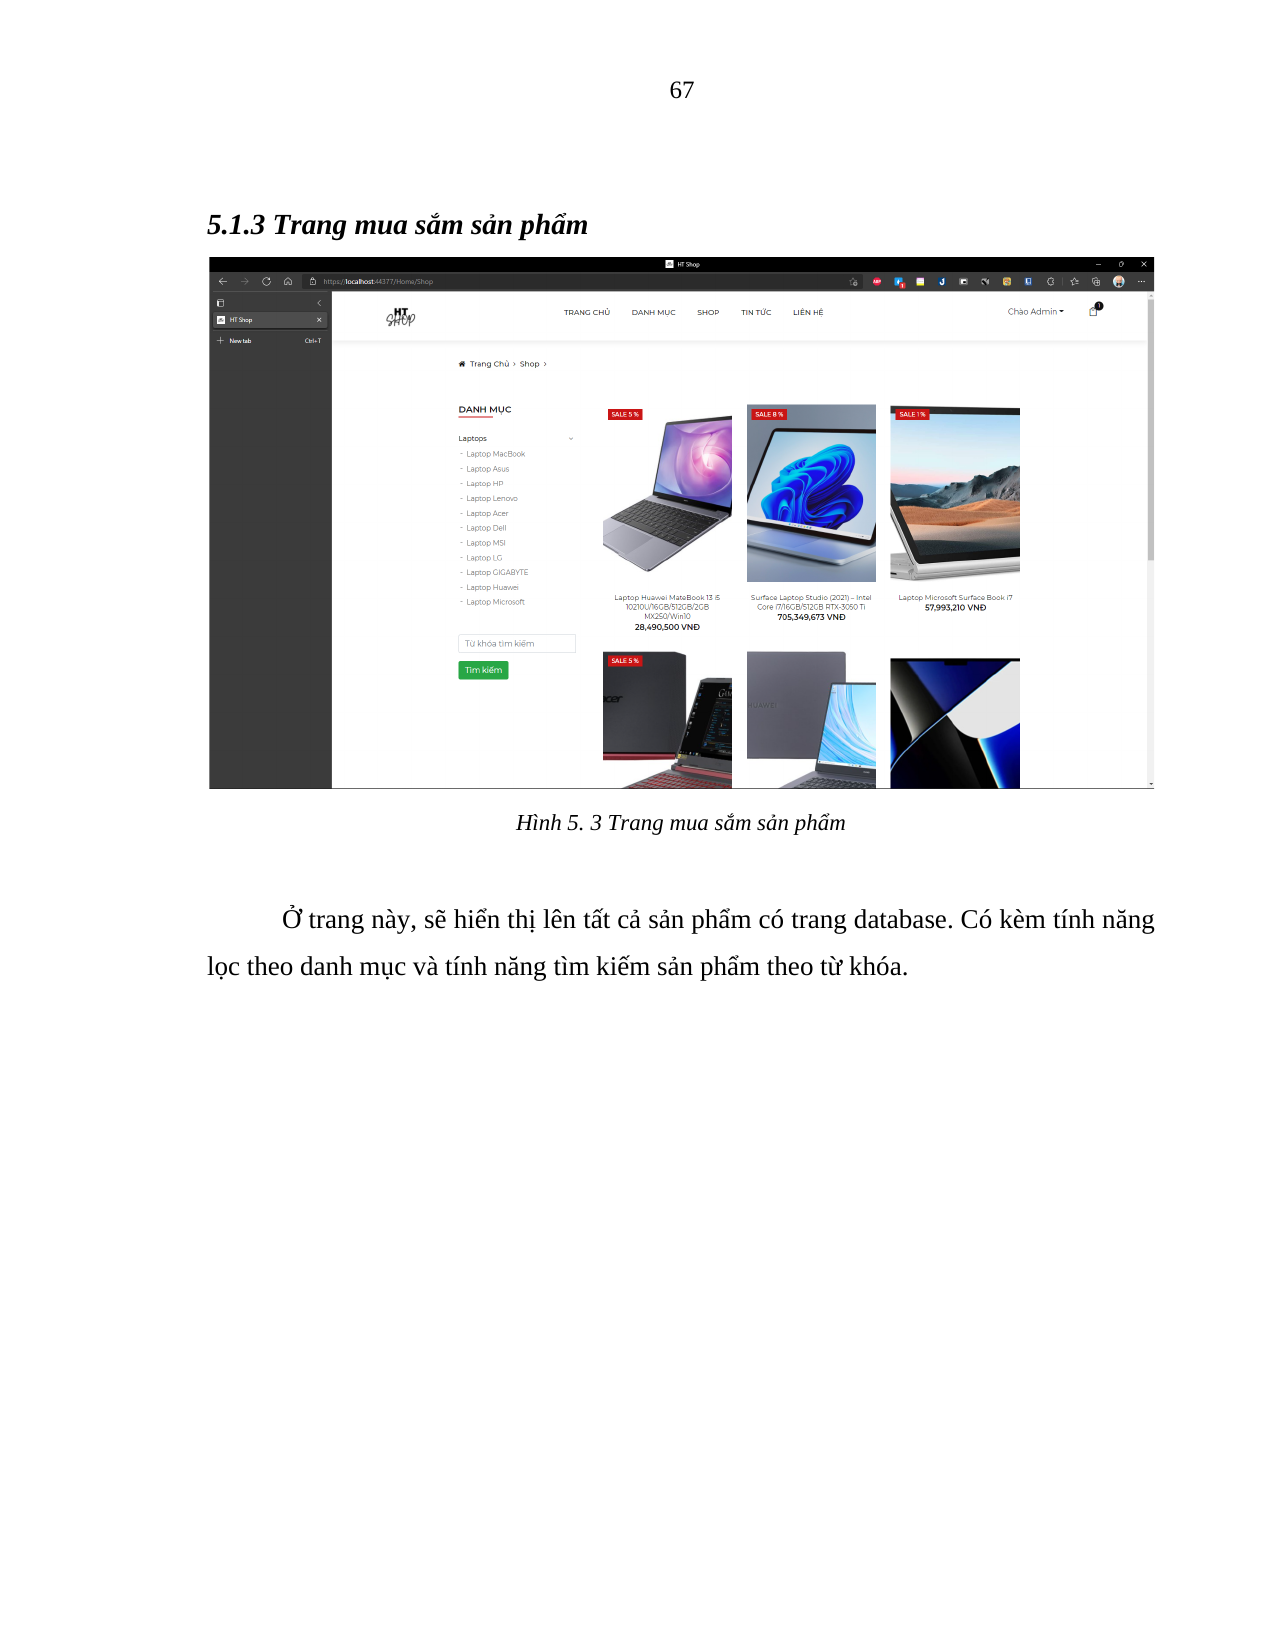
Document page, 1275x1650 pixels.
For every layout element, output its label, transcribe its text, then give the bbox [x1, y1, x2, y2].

list Trang mua sắm sản phẩm [207, 207, 1157, 240]
picture [209, 257, 1155, 789]
text Hình 5. 3 Trang mua sắm sản phẩm [207, 809, 1157, 836]
text Ở trang này, sẽ hiển thị lên tất cả sản phẩm có trang database. Có kèm tính năng lọc theo danh mục và tính năng tìm kiếm sản phẩm theo từ khóa. [207, 903, 1157, 981]
